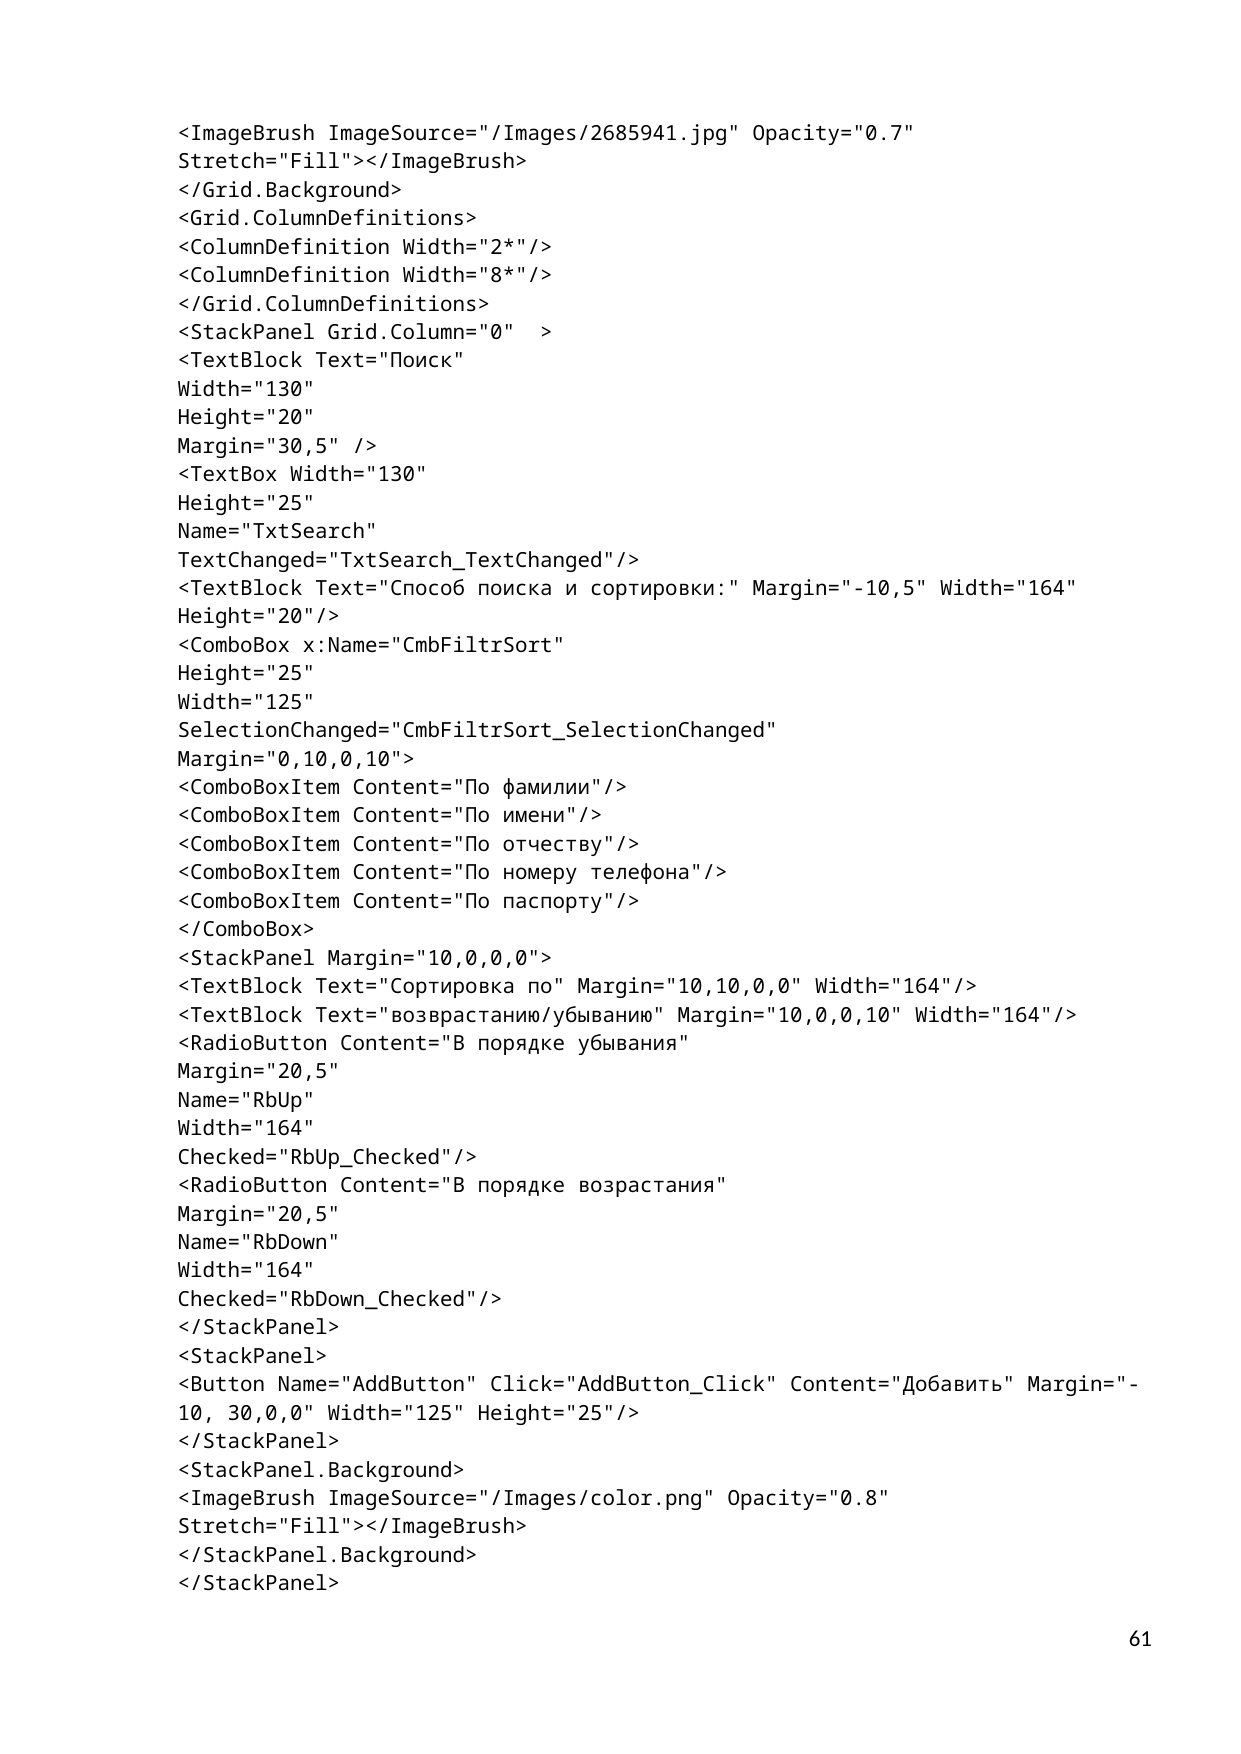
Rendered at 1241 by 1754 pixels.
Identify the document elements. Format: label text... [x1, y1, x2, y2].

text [177, 1483, 1152, 1540]
text Width="164" [177, 1256, 1152, 1284]
text Margin="20,5" [177, 1199, 1152, 1227]
text Width="130" [177, 374, 1152, 402]
text <TextBlock Text="Сортировка по" Margin="10,10,0,0" Width="164"/> [177, 971, 1152, 1000]
text Name="RbUp" [177, 1085, 1152, 1113]
text Name="TxtSearch" [177, 516, 1152, 545]
text </ComboBox> [177, 914, 1152, 943]
text Name="RbDown" [177, 1227, 1152, 1256]
text <TextBox Width="130" [177, 459, 1152, 488]
text <TextBlock Text="возврастанию/убыванию" Margin="10,0,0,10" Width="164"/> [177, 1000, 1152, 1028]
text <ComboBoxItem Content="По паспорту"/> [177, 886, 1152, 914]
text </StackPanel> [177, 1426, 1152, 1455]
text <StackPanel Margin="10,0,0,0"> [177, 943, 1152, 971]
text <RadioButton Content="В порядке возрастания" [177, 1170, 1152, 1199]
text Width="164" [177, 1113, 1152, 1142]
text Checked="RbUp_Checked"/> [177, 1142, 1152, 1170]
text <ComboBoxItem Content="По фамилии"/> [177, 772, 1152, 801]
text </Grid.Background> [177, 175, 1152, 203]
text </StackPanel.Background> [177, 1540, 1152, 1568]
text Height="25" [177, 658, 1152, 687]
text SelectionChanged="CmbFiltrSort_SelectionChanged" [177, 715, 1152, 744]
text <RadioButton Content="В порядке убывания" [177, 1028, 1152, 1057]
text Height="25" [177, 488, 1152, 516]
text <TextBlock Text="Способ поиска и сортировки:" Margin="-10,5" Width="164" [177, 573, 1152, 602]
text <ColumnDefinition Width="2*"/> [177, 232, 1152, 260]
text <Grid.ColumnDefinitions> [177, 203, 1152, 232]
text </StackPanel> [177, 1312, 1152, 1341]
text Width="125" [177, 687, 1152, 715]
text <TextBlock Text="Поиск" [177, 346, 1152, 374]
text Margin="0,10,0,10"> [177, 744, 1152, 772]
text <Button Name="AddButton" Click="AddButton_Click" Content="Добавить" Margin="-10, 30,0,0" Width="125" Height="25"/> [177, 1369, 1152, 1426]
text </StackPanel> [177, 1568, 1152, 1597]
text Checked="RbDown_Checked"/> [177, 1284, 1152, 1312]
text <ImageBrush ImageSource="/Images/2685941.jpg" Opacity="0.7" Stretch="Fill"></ImageBrush> [177, 118, 1152, 175]
text Height="20"/> [177, 602, 1152, 630]
text <ComboBoxItem Content="По отчеству"/> [177, 829, 1152, 857]
text <ComboBox x:Name="CmbFiltrSort" [177, 630, 1152, 658]
text Margin="20,5" [177, 1057, 1152, 1085]
text <StackPanel Grid.Column="0" > [177, 317, 1152, 346]
text Margin="30,5" /> [177, 431, 1152, 459]
text TextChanged="TxtSearch_TextChanged"/> [177, 545, 1152, 573]
text <ComboBoxItem Content="По имени"/> [177, 801, 1152, 829]
text <ColumnDefinition Width="8*"/> [177, 260, 1152, 289]
text <ComboBoxItem Content="По номеру телефона"/> [177, 857, 1152, 886]
text <StackPanel.Background> [177, 1455, 1152, 1483]
text <StackPanel> [177, 1341, 1152, 1369]
text Height="20" [177, 402, 1152, 431]
text </Grid.ColumnDefinitions> [177, 289, 1152, 317]
